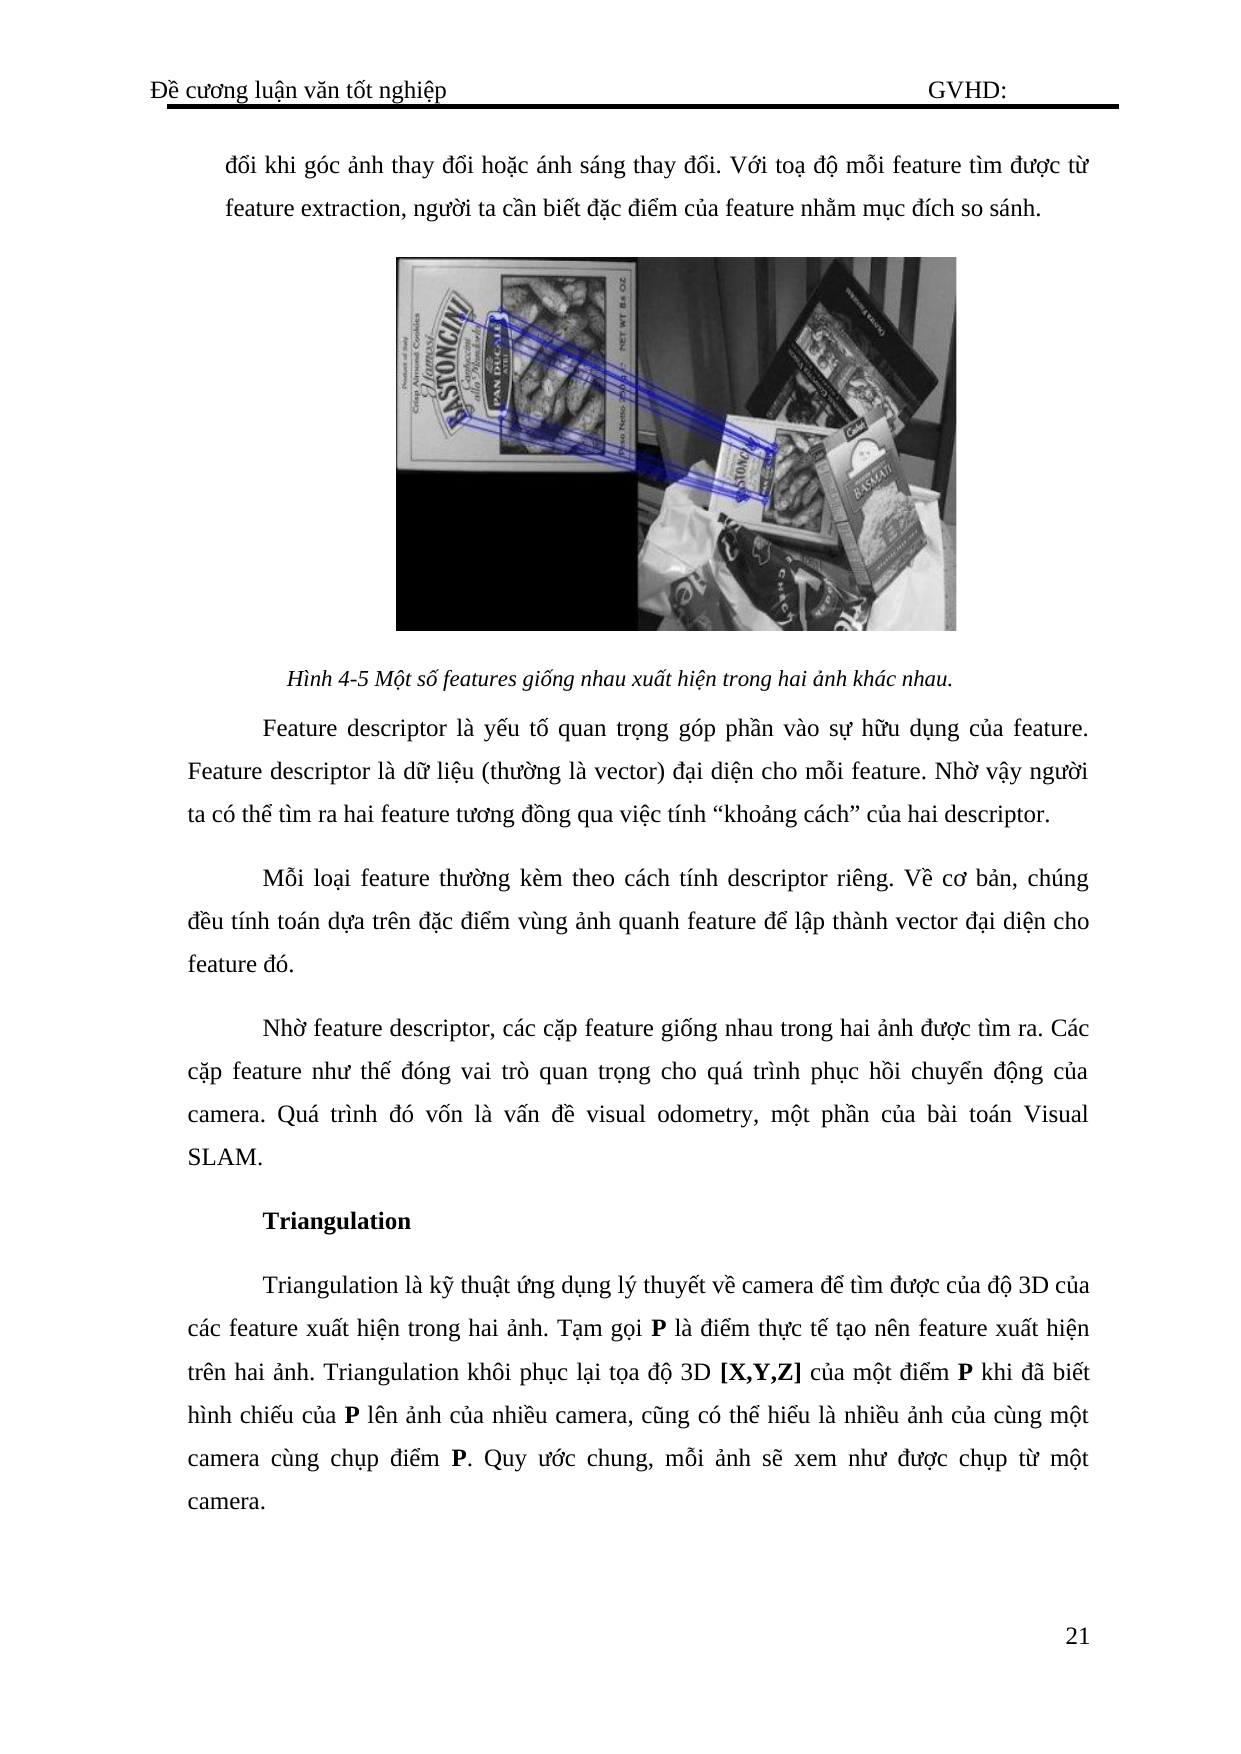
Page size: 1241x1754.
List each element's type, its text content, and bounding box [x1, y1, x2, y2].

text Feature descriptor là yếu tố quan trọng góp phần vào sự hữu dụng của feature. Feature descriptor là dữ liệu (thường là vector) đại diện cho mỗi feature. Nhờ vậy người ta có thể tìm ra hai feature tương đồng qua việc tính “khoảng cách” của hai descriptor. [187, 713, 1090, 828]
text Triangulation [187, 1206, 1090, 1235]
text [225, 150, 1090, 222]
text Triangulation là kỹ thuật ứng dụng lý thuyết về camera để tìm được của độ 3D của các feature xuất hiện trong hai ảnh. Tạm gọi P là điểm thực tế tạo nên feature xuất hiện trên hai ảnh. Triangulation khôi phục lại tọa độ 3D [X,Y,Z] của một điểm P khi đã biết hình chiếu của P lên ảnh của nhiều camera, cũng có thể hiểu là nhiều ảnh của cùng một camera cùng chụp điểm P. Quy ước chung, mỗi ảnh sẽ xem như được chụp từ một camera. [187, 1270, 1090, 1515]
text Nhờ feature descriptor, các cặp feature giống nhau trong hai ảnh được tìm ra. Các cặp feature như thế đóng vai trò quan trọng cho quá trình phục hồi chuyển động của camera. Quá trình đó vốn là vấn đề visual odometry, một phần của bài toán Visual SLAM. [187, 1013, 1090, 1171]
picture [396, 257, 957, 631]
text Mỗi loại feature thường kèm theo cách tính descriptor riêng. Về cơ bản, chúng đều tính toán dựa trên đặc điểm vùng ảnh quanh feature để lập thành vector đại diện cho feature đó. [187, 863, 1090, 978]
